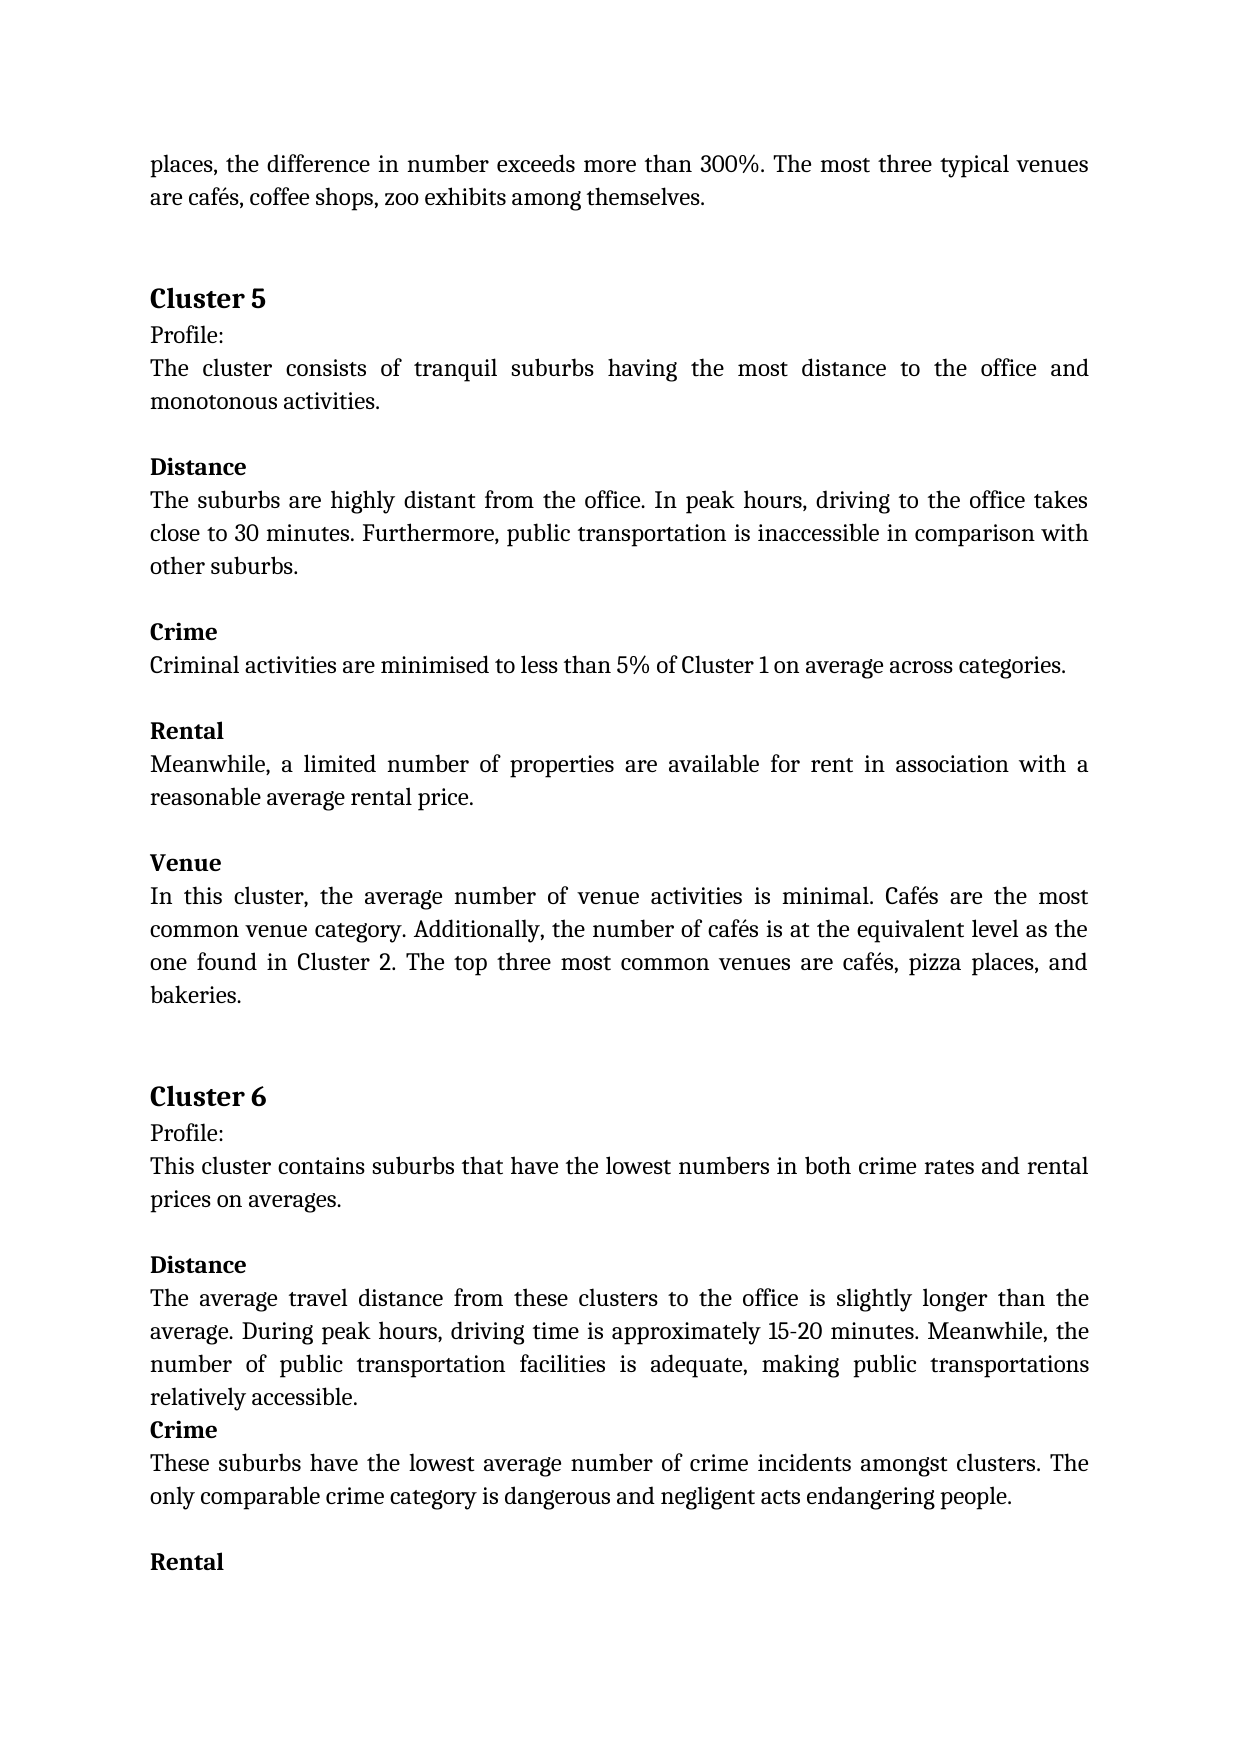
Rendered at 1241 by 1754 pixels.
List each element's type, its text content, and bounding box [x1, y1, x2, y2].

text Cluster 6 [150, 1080, 1090, 1114]
text This cluster contains suburbs that have the lowest numbers in both crime rates and rental prices on averages. [150, 1152, 1090, 1213]
text These suburbs have the lowest average number of crime incidents amongst clusters. The only comparable crime category is dangerous and negligent acts endangering people. [150, 1449, 1090, 1511]
text Rental [150, 1548, 1090, 1577]
text Crime [150, 618, 1090, 647]
text The average travel distance from these clusters to the office is slightly longer than the average. During peak hours, driving time is approximately 15-20 minutes. Meanwhile, the number of public transportation facilities is adequate, making public transportations relatively accessible. [150, 1284, 1090, 1412]
text Venue [150, 849, 1090, 878]
text In this cluster, the average number of venue activities is minimal. Cafés are the most common venue category. Additionally, the number of cafés is at the equivalent level as the one found in Cluster 2. The top three most common venues are cafés, pizza places, and bakeries. [150, 882, 1090, 1010]
text Crime [150, 1416, 1090, 1444]
text Criminal activities are minimised to less than 5% of Cluster 1 on average across categories. [150, 651, 1090, 679]
text Rental [150, 717, 1090, 746]
text Cluster 5 [150, 282, 1090, 316]
text Profile: [150, 1119, 1090, 1147]
text Meanwhile, a limited number of properties are available for rent in association with a reasonable average rental price. [150, 750, 1090, 812]
text Distance [150, 453, 1090, 481]
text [150, 150, 1090, 212]
text The cluster consists of tranquil suburbs having the most distance to the office and monotonous activities. [150, 354, 1090, 415]
text Profile: [150, 321, 1090, 349]
text Distance [150, 1251, 1090, 1279]
text The suburbs are highly distant from the office. In peak hours, driving to the office takes close to 30 minutes. Furthermore, public transportation is inaccessible in comparison with other suburbs. [150, 486, 1090, 581]
